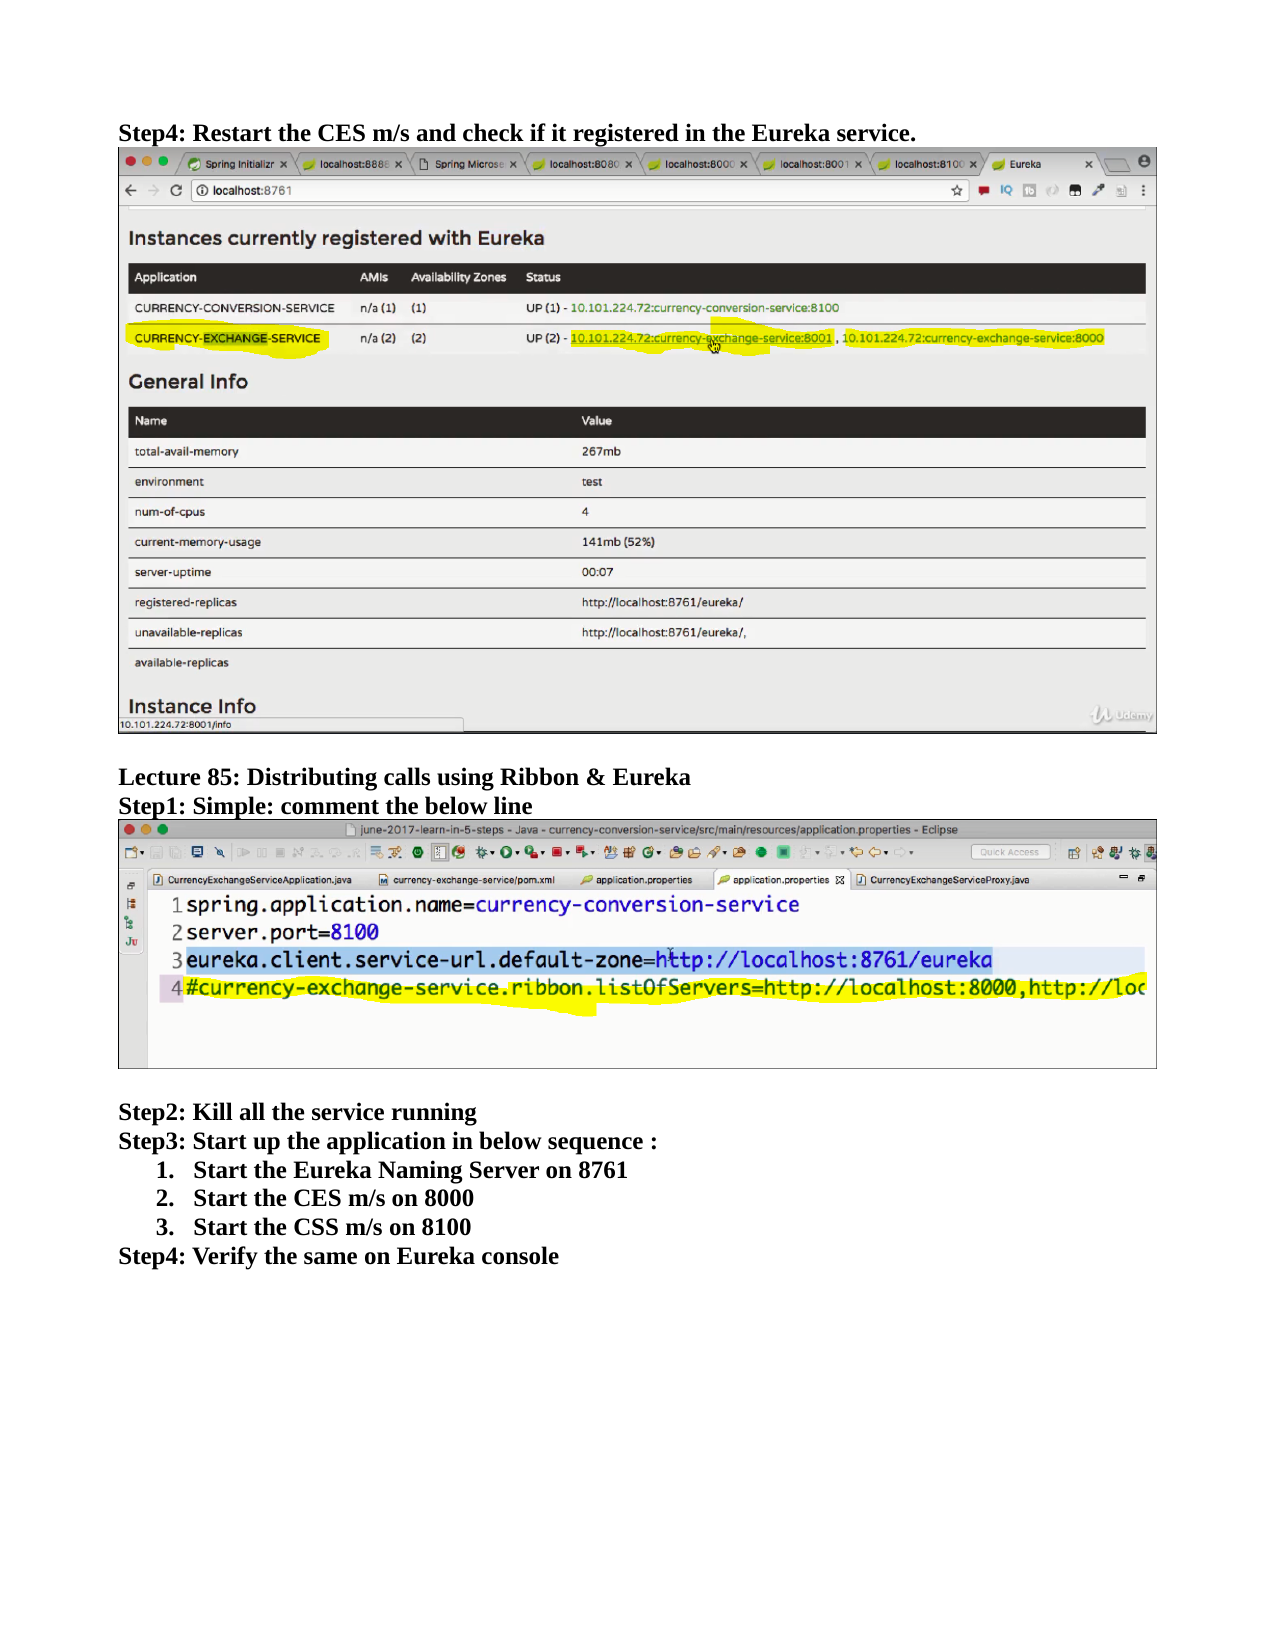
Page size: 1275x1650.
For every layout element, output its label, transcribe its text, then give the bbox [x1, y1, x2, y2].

text Step3: Start up the application in below sequence : [118, 1126, 1157, 1155]
text Step4: Verify the same on Eureka console [118, 1241, 1157, 1270]
list Start the CSS m/s on 8100 [156, 1212, 1157, 1241]
text Lecture 85: Distributing calls using Ribbon & Eureka [118, 762, 1157, 791]
list Start the Eureka Naming Server on 8761 [156, 1155, 1157, 1183]
text Step2: Kill all the service running [118, 1097, 1157, 1126]
list Start the CES m/s on 8000 [156, 1183, 1157, 1212]
picture [118, 819, 1157, 1069]
text Step1: Simple: comment the below line [118, 791, 1157, 819]
picture [118, 147, 1157, 734]
text Step4: Restart the CES m/s and check if it registered in the Eureka service. [118, 118, 1157, 147]
